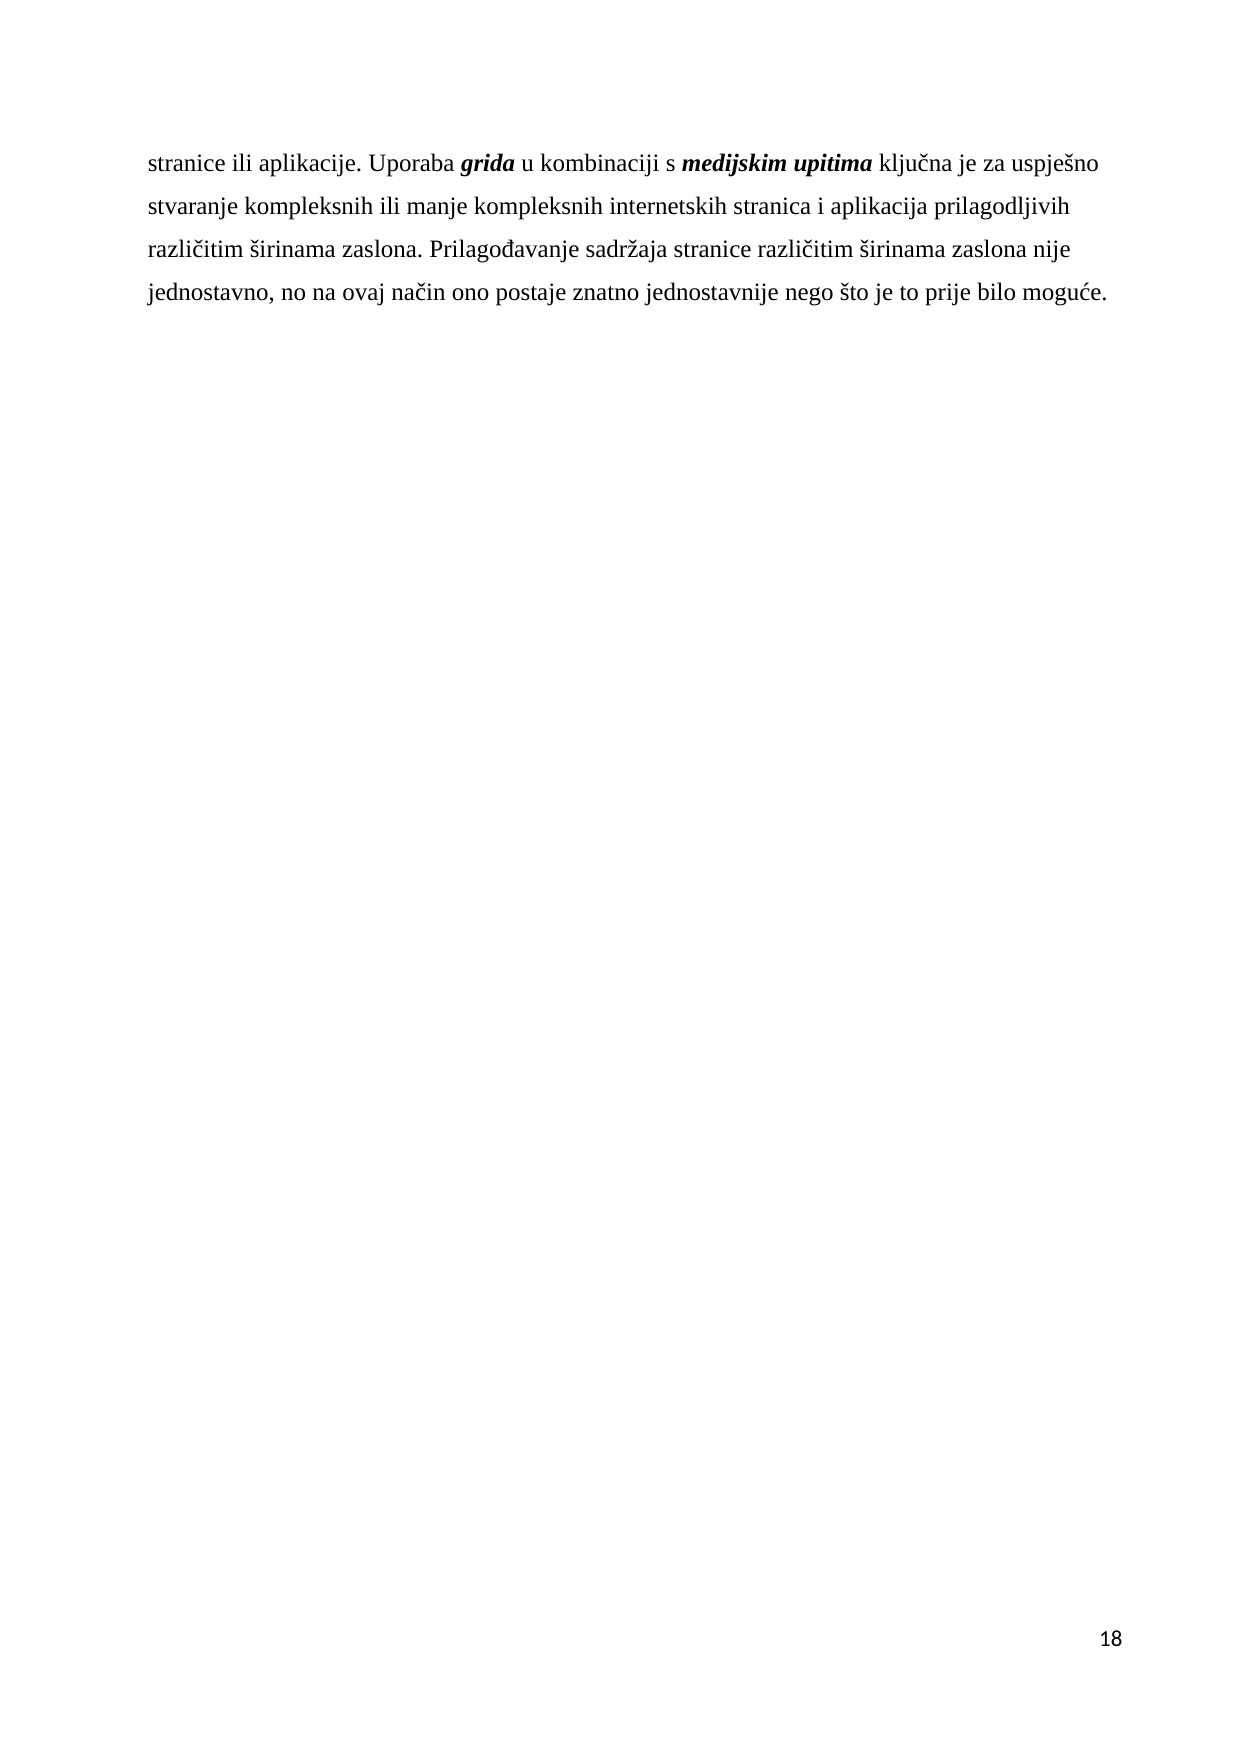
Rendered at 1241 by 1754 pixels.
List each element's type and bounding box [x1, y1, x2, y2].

text [148, 148, 1122, 349]
